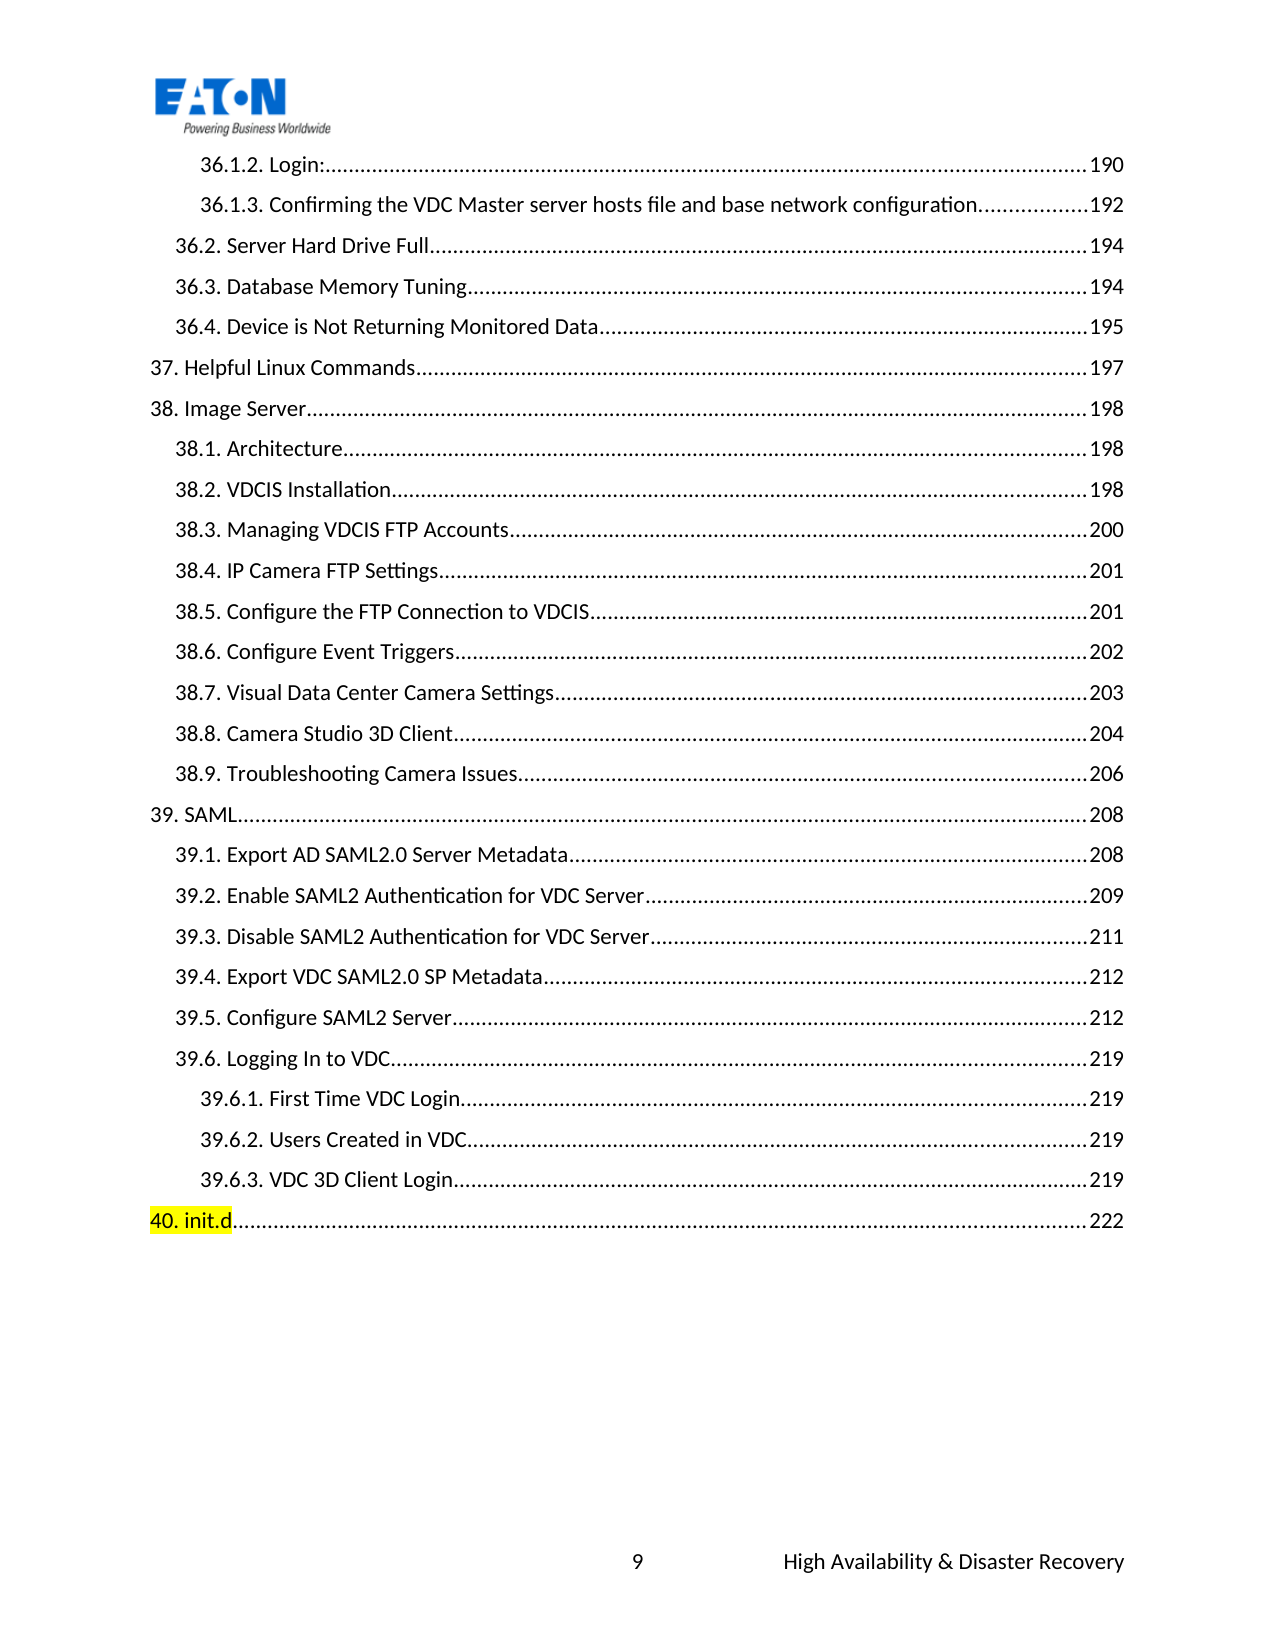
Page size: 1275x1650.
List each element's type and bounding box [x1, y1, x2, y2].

picture [150, 75, 337, 140]
